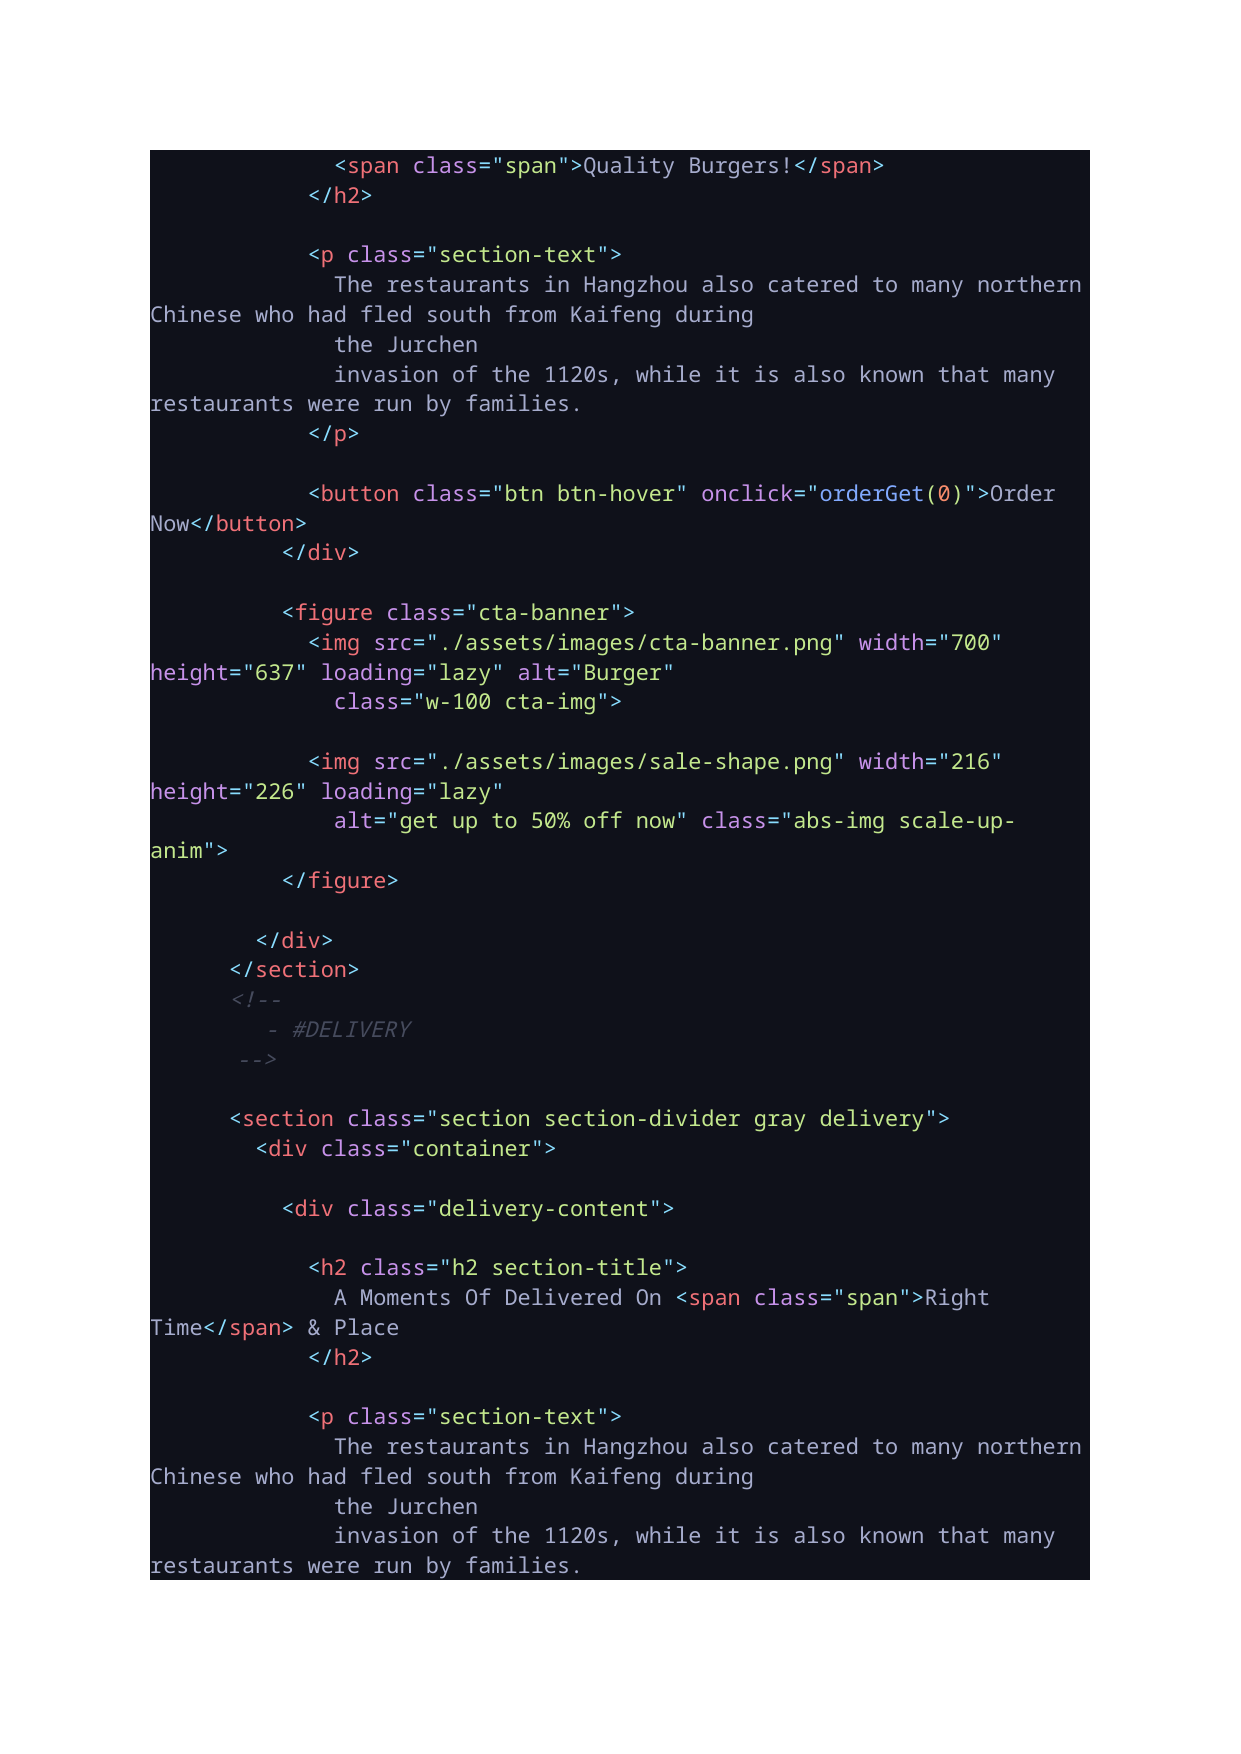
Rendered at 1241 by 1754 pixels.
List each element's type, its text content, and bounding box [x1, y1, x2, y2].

text alt="get up to 50% off now" class="abs-img scale-up-anim"> [150, 805, 1090, 865]
text <!-- [150, 984, 1090, 1014]
text <img src="./assets/images/cta-banner.png" width="700" height="637" loading="lazy" alt="Burger" [150, 627, 1090, 686]
text </h2> [150, 180, 1090, 209]
text class="w-100 cta-img"> [150, 686, 1090, 716]
text </div> [150, 924, 1090, 954]
text <figure class="cta-banner"> [150, 597, 1090, 627]
text the Jurchen [150, 329, 1090, 358]
text <h2 class="h2 section-title"> [150, 1252, 1090, 1282]
text </section> [150, 954, 1090, 984]
text The restaurants in Hangzhou also catered to many northern Chinese who had fled south from Kaifeng during [150, 1431, 1090, 1491]
text <div class="container"> [150, 1133, 1090, 1163]
text </h2> [150, 1342, 1090, 1371]
text --> [150, 1044, 1090, 1073]
text invasion of the 1120s, while it is also known that many restaurants were run by families. [150, 358, 1090, 418]
text A Moments Of Delivered On <span class="span">Right Time</span> & Place [150, 1282, 1090, 1342]
text invasion of the 1120s, while it is also known that many restaurants were run by families. [150, 1520, 1090, 1580]
text </p> [150, 418, 1090, 448]
text <section class="section section-divider gray delivery"> [150, 1103, 1090, 1133]
text <div class="delivery-content"> [150, 1193, 1090, 1222]
text <span class="span">Quality Burgers!</span> [150, 150, 1090, 180]
text <p class="section-text"> [150, 1401, 1090, 1431]
text <img src="./assets/images/sale-shape.png" width="216" height="226" loading="lazy" [150, 746, 1090, 805]
text the Jurchen [150, 1491, 1090, 1520]
text </div> [150, 537, 1090, 567]
text <button class="btn btn-hover" onclick="orderGet(0)">Order Now</button> [150, 478, 1090, 537]
text The restaurants in Hangzhou also catered to many northern Chinese who had fled south from Kaifeng during [150, 269, 1090, 329]
text </figure> [150, 865, 1090, 895]
text <p class="section-text"> [150, 239, 1090, 269]
text - #DELIVERY [150, 1014, 1090, 1044]
